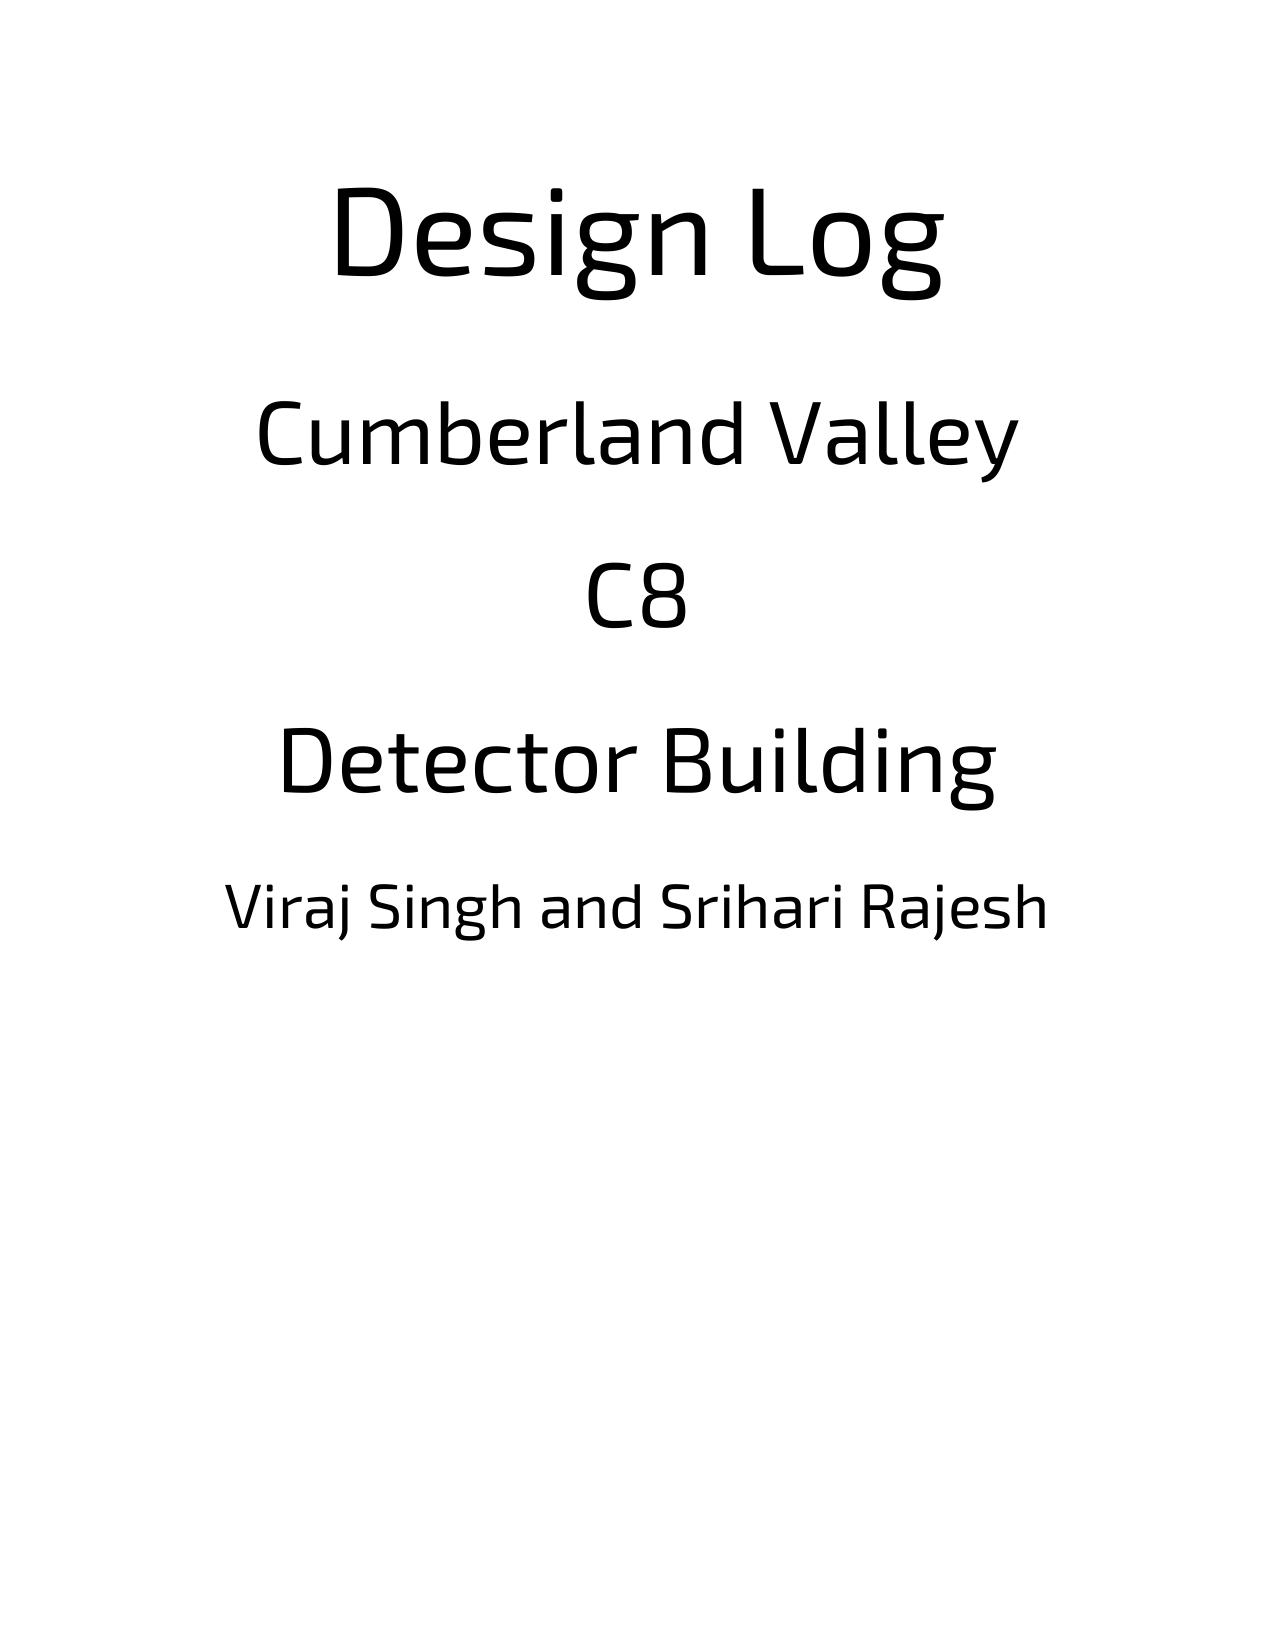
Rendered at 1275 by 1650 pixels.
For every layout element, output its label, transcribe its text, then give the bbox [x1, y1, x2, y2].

text C8 [150, 536, 1125, 646]
text Design Log [150, 150, 1125, 300]
text Viraj Singh and Srihari Rajesh [150, 866, 1125, 941]
text Cumberland Valley [150, 375, 1125, 482]
text Detector Building [150, 701, 1125, 811]
